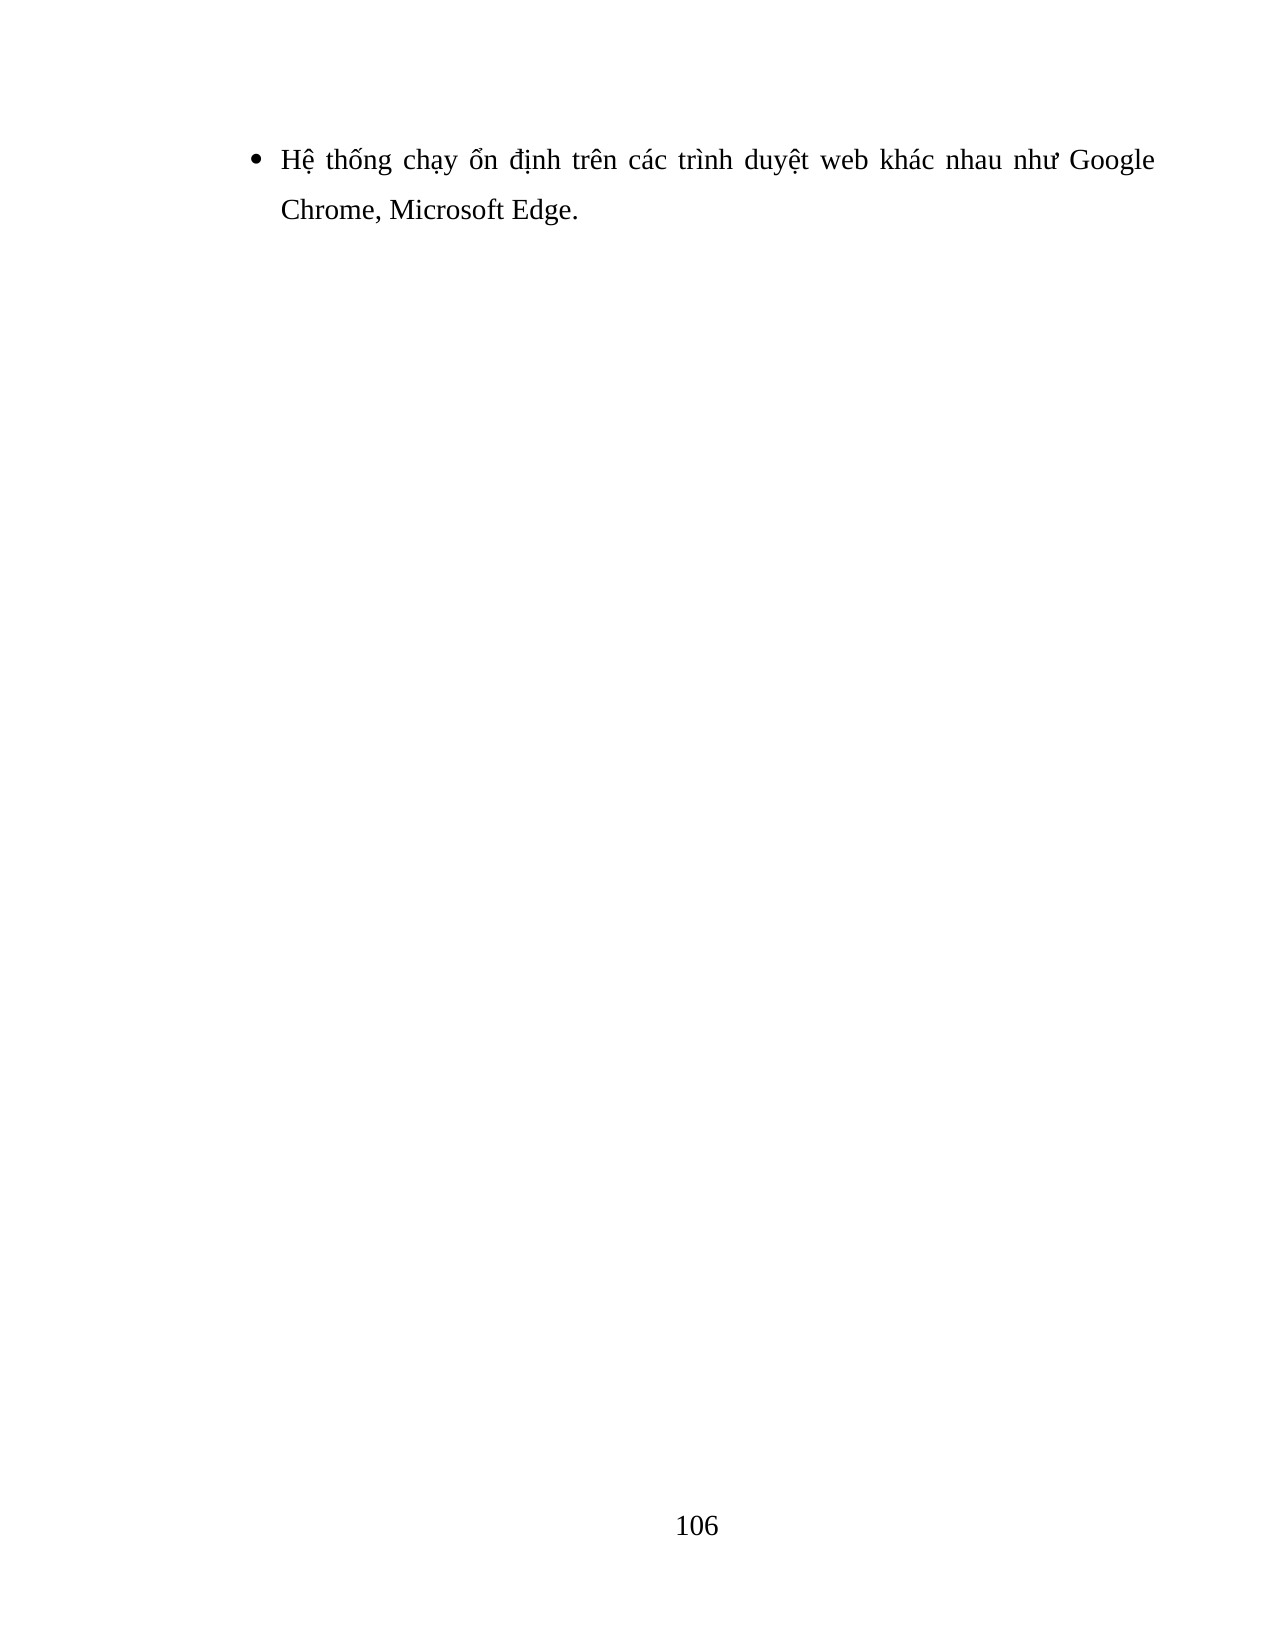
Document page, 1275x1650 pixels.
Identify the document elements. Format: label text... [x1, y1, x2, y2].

list Hệ thống chạy ổn định trên các trình duyệt web khác nhau như Google Chrome, Microsoft Edge. [251, 142, 1157, 226]
